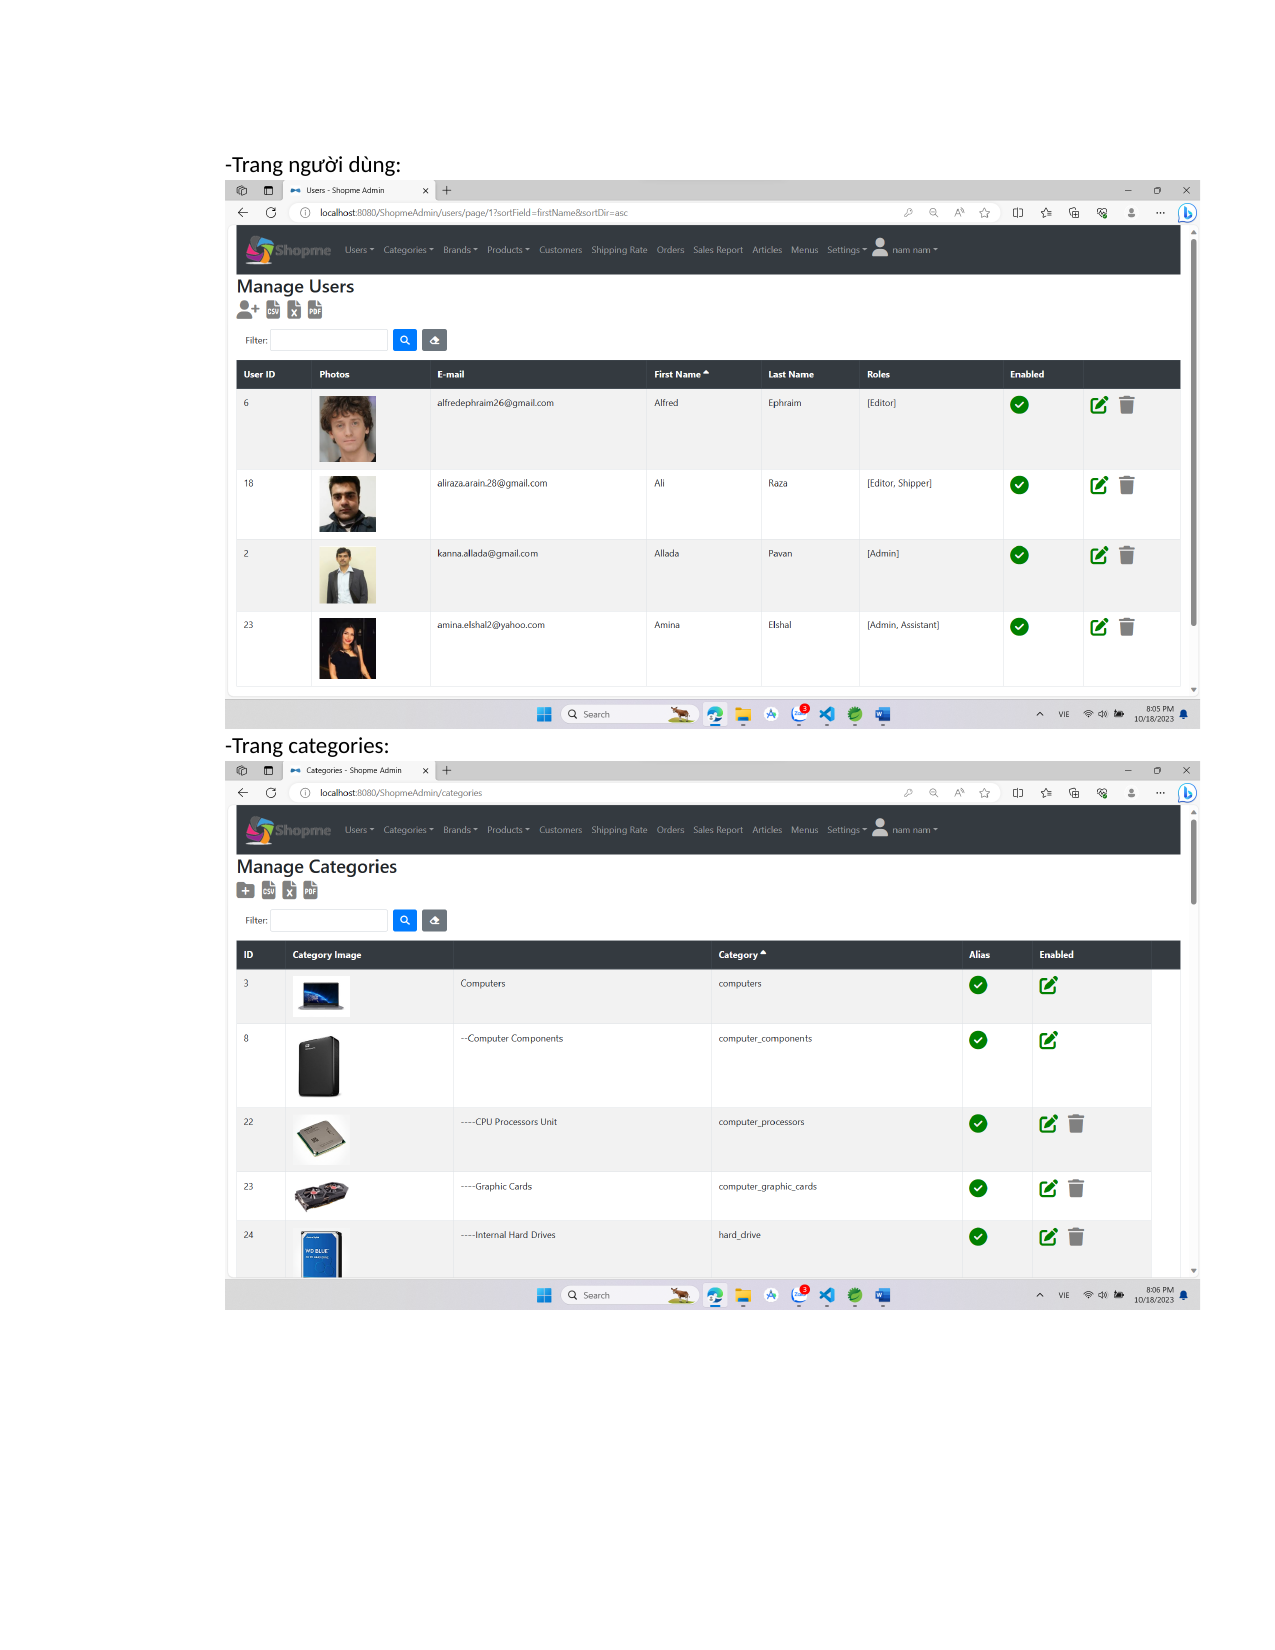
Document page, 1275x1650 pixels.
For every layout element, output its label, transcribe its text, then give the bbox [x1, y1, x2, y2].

list -Trang người dùng: [225, 150, 1125, 180]
picture [225, 761, 1200, 1310]
picture [225, 180, 1200, 729]
list -Trang categories: [225, 731, 1125, 761]
